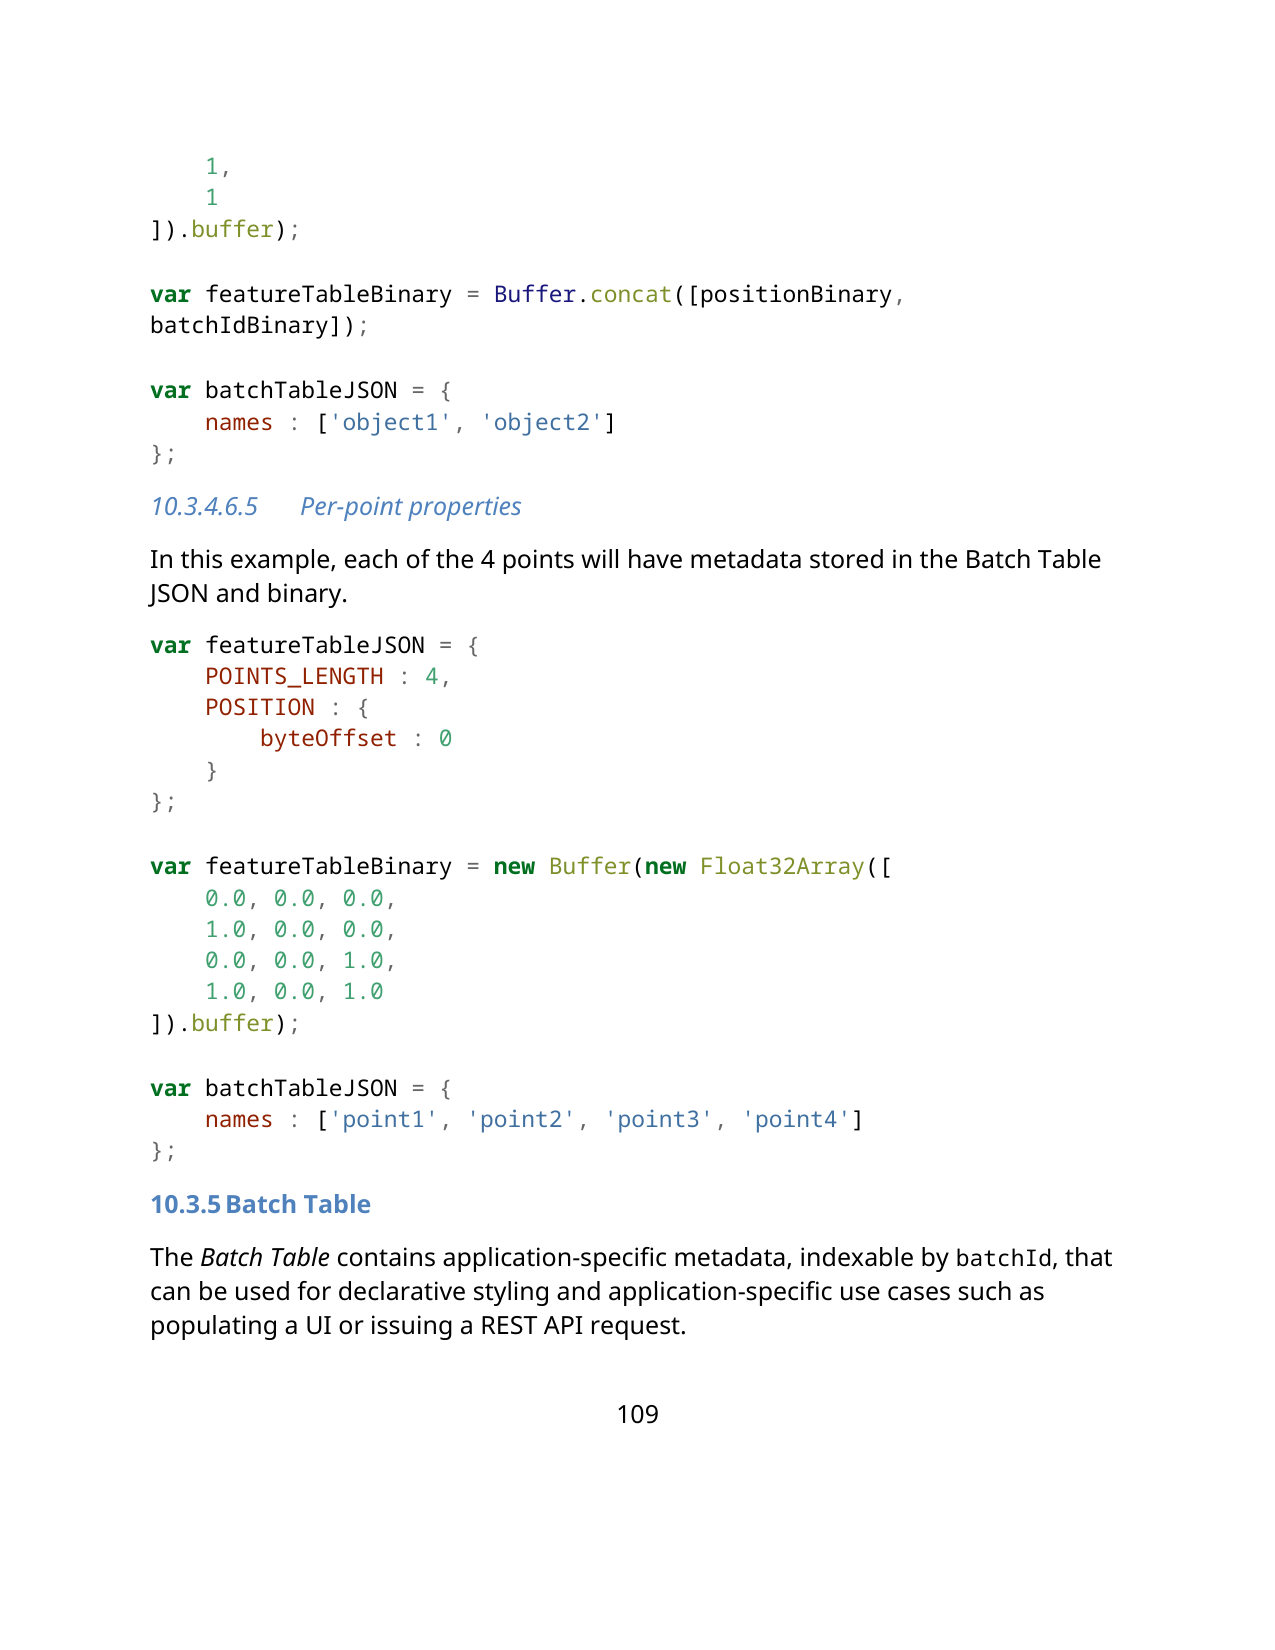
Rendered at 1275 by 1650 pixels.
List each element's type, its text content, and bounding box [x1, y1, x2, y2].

subtitle Per-point properties [150, 489, 1125, 523]
subtitle Batch Table [150, 1186, 1125, 1220]
text var featureTableJSON = { POINTS_LENGTH : 4, POSITION : { byteOffset : 0 } }; var featureTableBinary = new Buffer(new Float32Array([ 0.0, 0.0, 0.0, 1.0, 0.0, 0.0, 0.0, 0.0, 1.0, 1.0, 0.0, 1.0 ]).buffer); var batchTableJSON = { names : ['point1', 'point2', 'point3', 'point4'] }; [150, 629, 1125, 1166]
text In this example, each of the 4 points will have metadata stored in the Batch Table JSON and binary. [150, 542, 1125, 610]
text The Batch Table contains application-specific metadata, indexable by batchId, that can be used for declarative styling and application-specific use cases such as populating a UI or issuing a REST API request. [150, 1239, 1125, 1341]
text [150, 150, 1125, 468]
